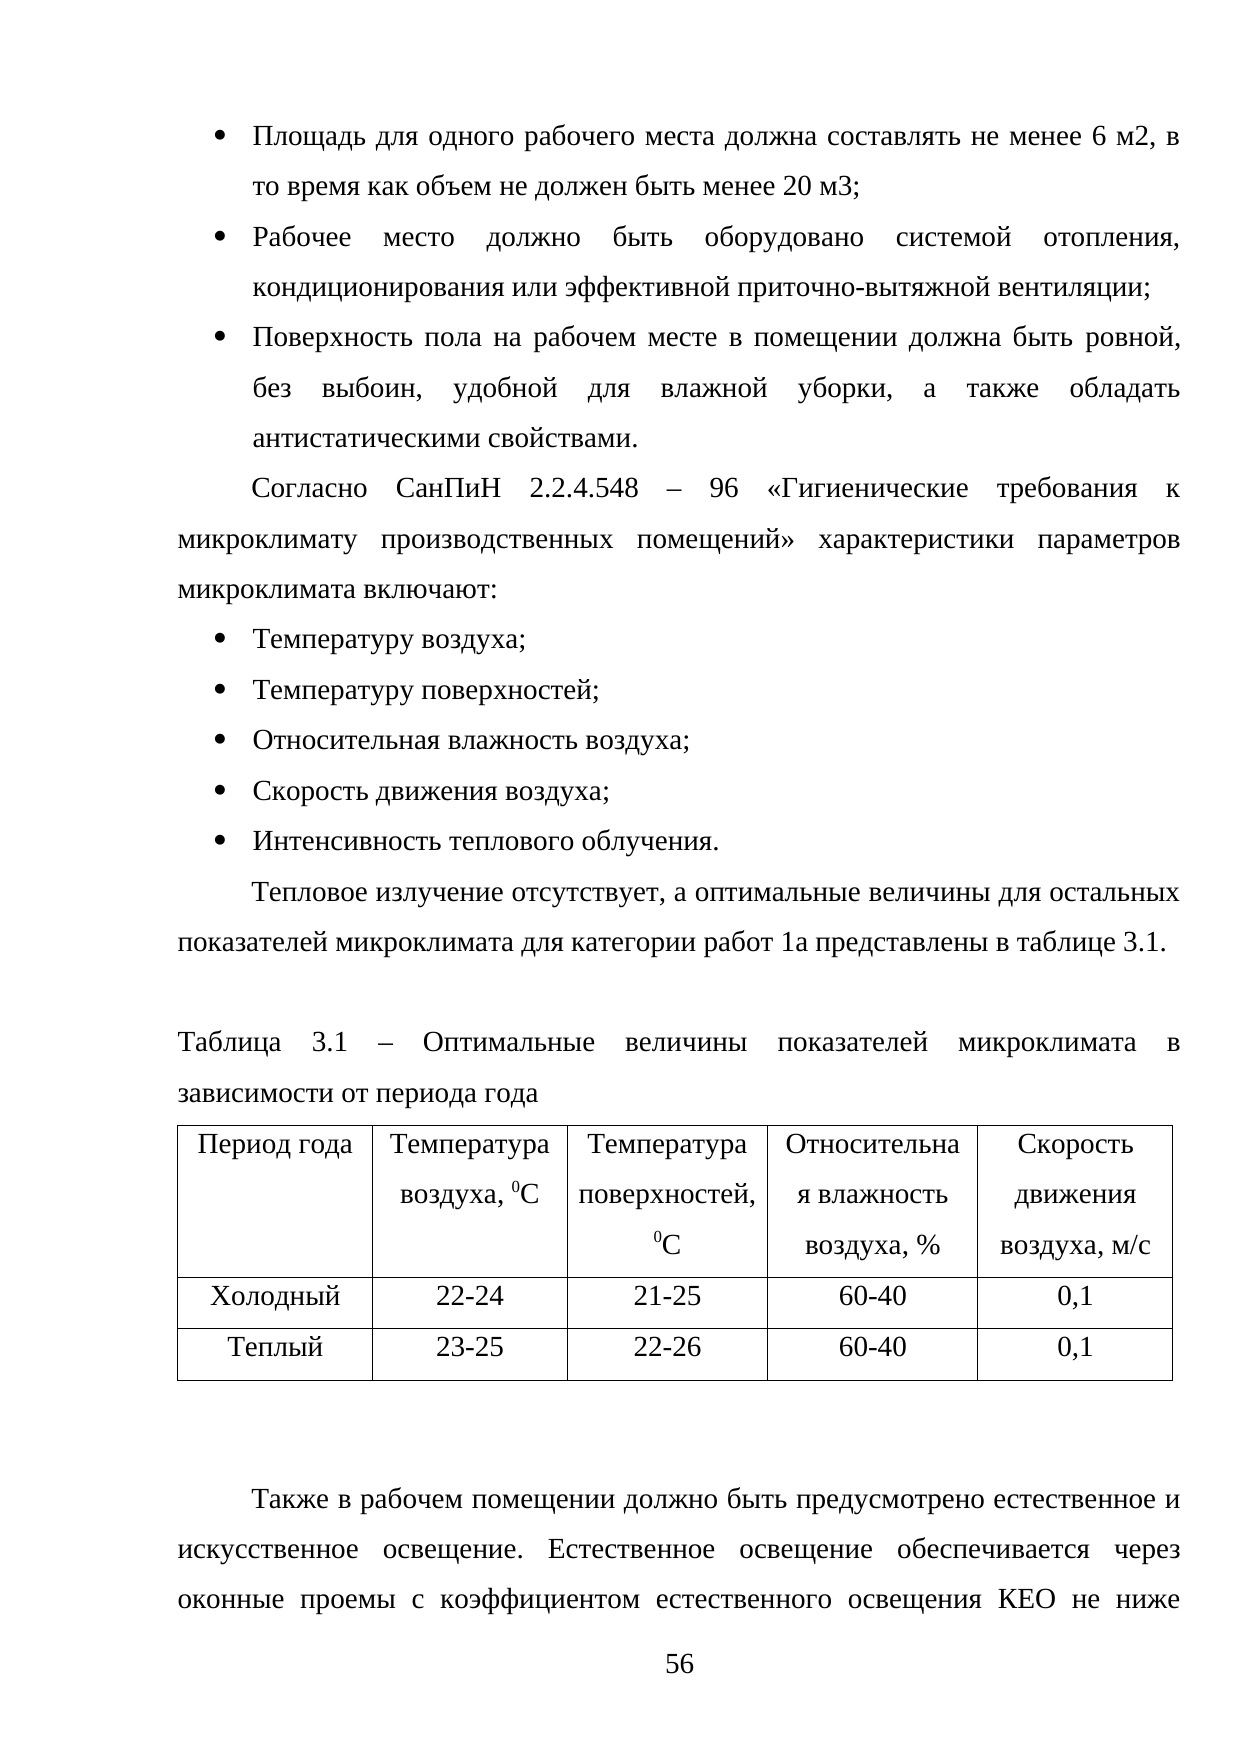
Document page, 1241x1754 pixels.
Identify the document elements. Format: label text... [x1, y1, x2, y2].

table_cell 0,1 [978, 1278, 1172, 1328]
table_cell 60-40 [768, 1329, 977, 1379]
table_cell Теплый [178, 1329, 372, 1379]
list Интенсивность теплового облучения. [215, 823, 1181, 857]
table_cell 60-40 [768, 1278, 977, 1328]
table_cell 21-25 [568, 1278, 767, 1328]
table_cell Холодный [178, 1278, 372, 1328]
table_cell 0,1 [978, 1329, 1172, 1379]
text Тепловое излучение отсутствует, а оптимальные величины для остальных показателей микроклимата для категории работ 1а представлены в таблице 3.1. [177, 874, 1181, 957]
list Относительная влажность воздуха; [215, 722, 1181, 756]
list Температуру воздуха; [215, 622, 1181, 655]
table_header Период года [178, 1126, 372, 1277]
table_cell 22-24 [373, 1278, 567, 1328]
text Согласно СанПиН 2.2.4.548 – 96 «Гигиенические требования к микроклимату производственных помещений» характеристики параметров микроклимата включают: [177, 471, 1181, 605]
list Поверхность пола на рабочем месте в помещении должна быть ровной, без выбоин, удобной для влажной уборки, а также обладать антистатическими свойствами. [215, 319, 1181, 454]
text Таблица 3.1 – Оптимальные величины показателей микроклимата в зависимости от периода года [177, 1024, 1181, 1108]
list Рабочее место должно быть оборудовано системой отопления, кондиционирования или эффективной приточно-вытяжной вентиляции; [215, 219, 1181, 303]
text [177, 1481, 1181, 1615]
table_cell 22-26 [568, 1329, 767, 1379]
table_header Относительная влажность воздуха, % [768, 1126, 977, 1277]
table_header Температура поверхностей, 0С [568, 1126, 767, 1277]
list Площадь для одного рабочего места должна составлять не менее 6 м2, в то время как объем не должен быть менее 20 м3; [215, 118, 1181, 202]
list Скорость движения воздуха; [215, 773, 1181, 806]
table_header Температура воздуха, 0С [373, 1126, 567, 1277]
list Температуру поверхностей; [215, 672, 1181, 706]
table_cell 23-25 [373, 1329, 567, 1379]
table_header Скорость движения воздуха, м/с [978, 1126, 1172, 1277]
